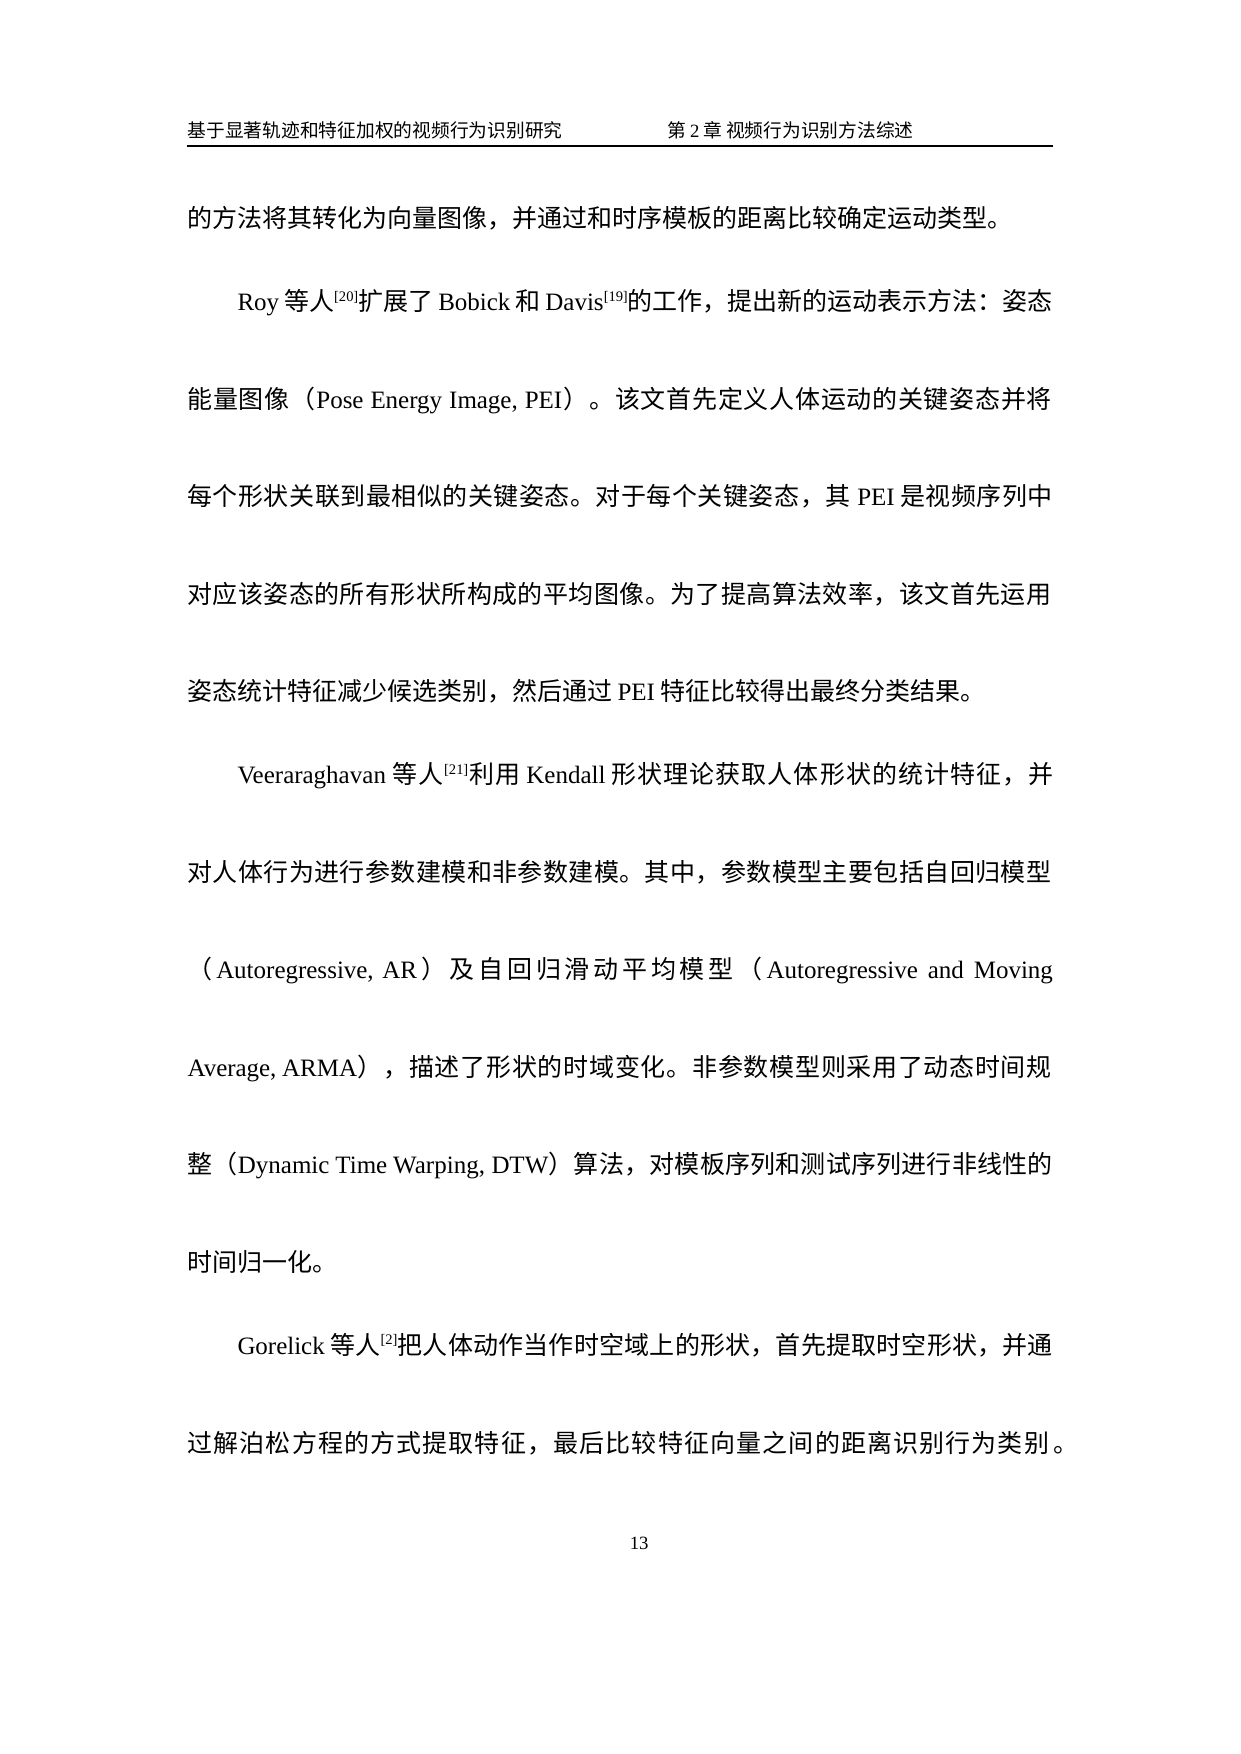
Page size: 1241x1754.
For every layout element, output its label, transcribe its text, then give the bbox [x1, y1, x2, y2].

text Veeraraghavan等人[21]利用Kendall形状理论获取人体形状的统计特征，并对人体行为进行参数建模和非参数建模。其中，参数模型主要包括自回归模型（Autoregressive, AR）及自回归滑动平均模型（Autoregressive and Moving Average, ARMA），描述了形状的时域变化。非参数模型则采用了动态时间规整（Dynamic Time Warping, DTW）算法，对模板序列和测试序列进行非线性的时间归一化。 [187, 741, 1053, 1293]
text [187, 1311, 1053, 1474]
text Roy等人[20]扩展了Bobick和Davis[19]的工作，提出新的运动表示方法：姿态能量图像（Pose Energy Image, PEI）。该文首先定义人体运动的关键姿态并将每个形状关联到最相似的关键姿态。对于每个关键姿态，其PEI是视频序列中对应该姿态的所有形状所构成的平均图像。为了提高算法效率，该文首先运用姿态统计特征减少候选类别，然后通过PEI特征比较得出最终分类结果。 [187, 267, 1053, 722]
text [187, 184, 1053, 249]
